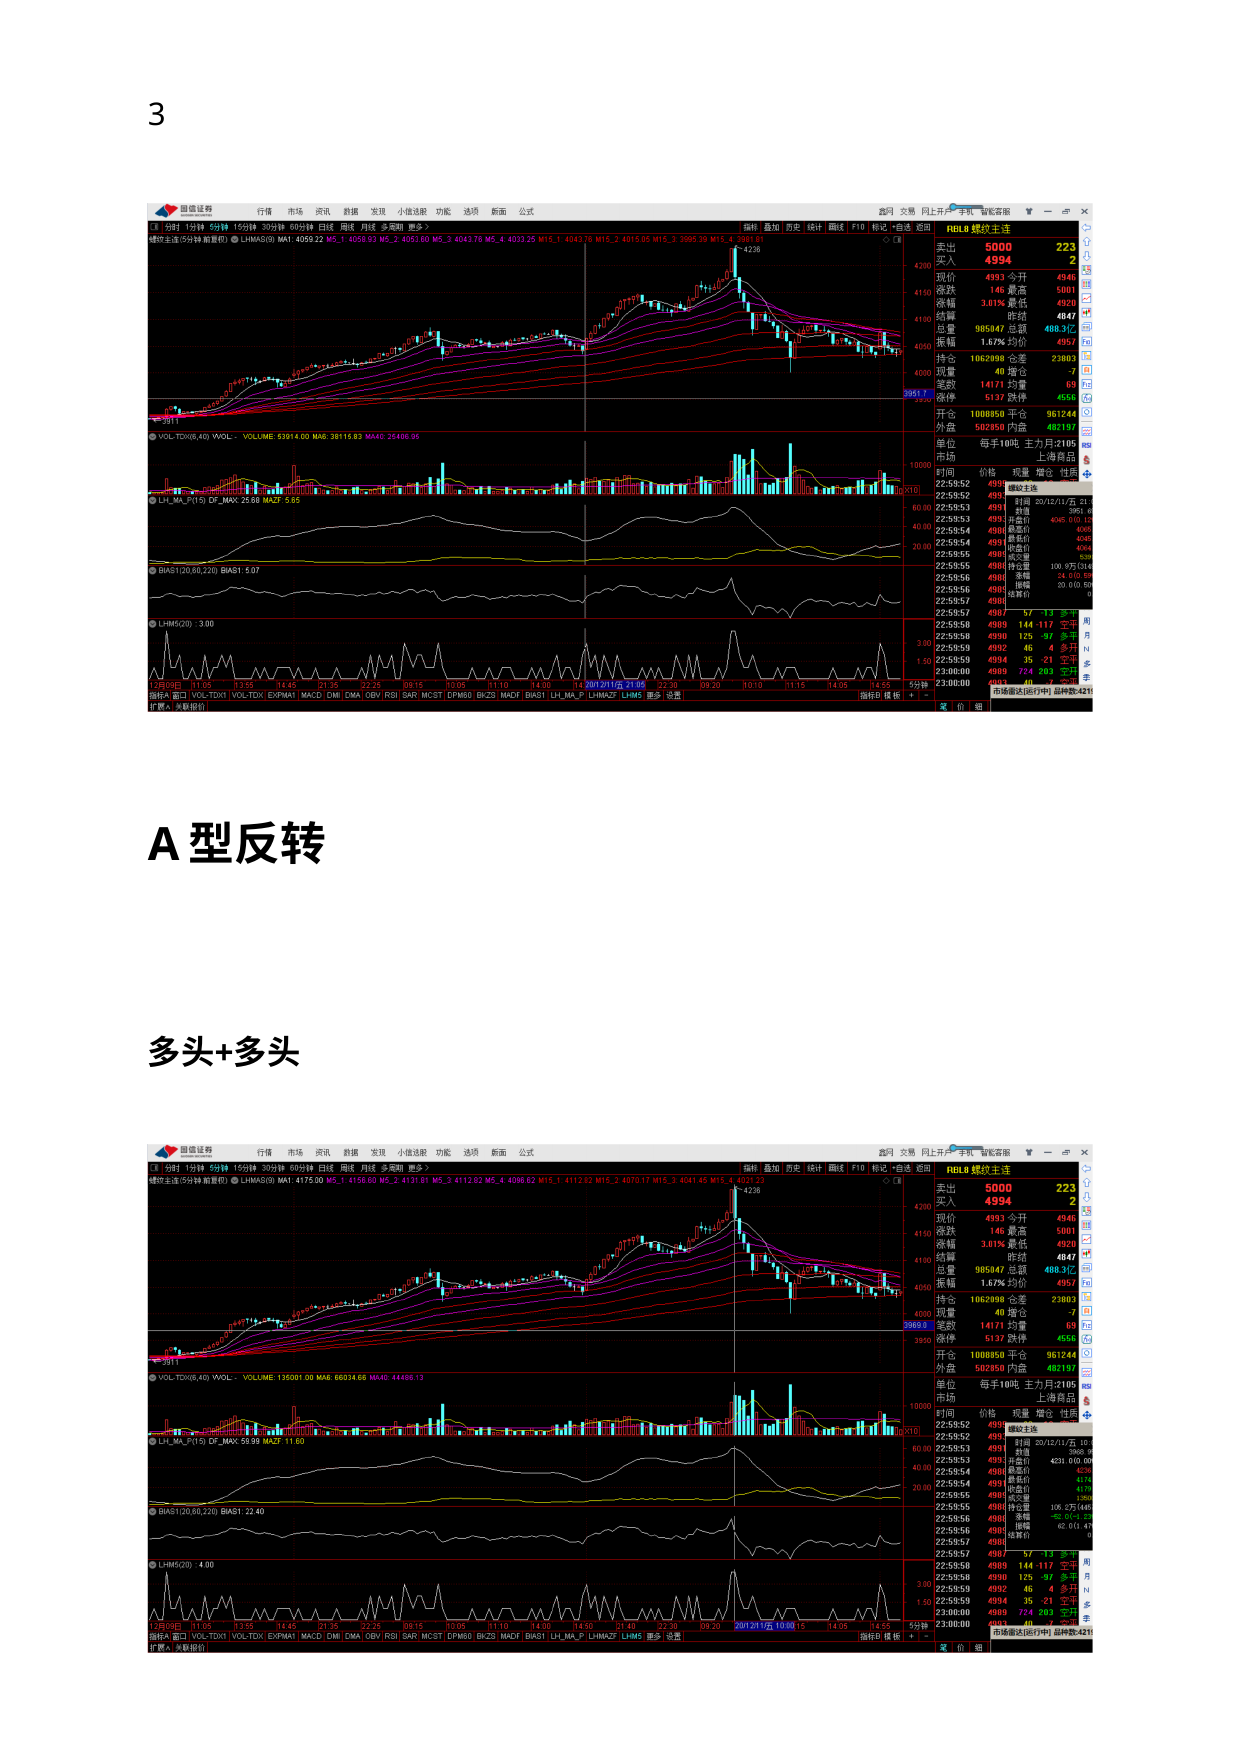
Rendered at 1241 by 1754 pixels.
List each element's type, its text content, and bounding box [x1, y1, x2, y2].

picture [147, 203, 1093, 712]
subtitle 3 [148, 81, 1092, 146]
subtitle 多头+多头 [148, 1017, 1092, 1082]
subtitle A型反转 [148, 792, 1092, 889]
picture [147, 1144, 1093, 1653]
